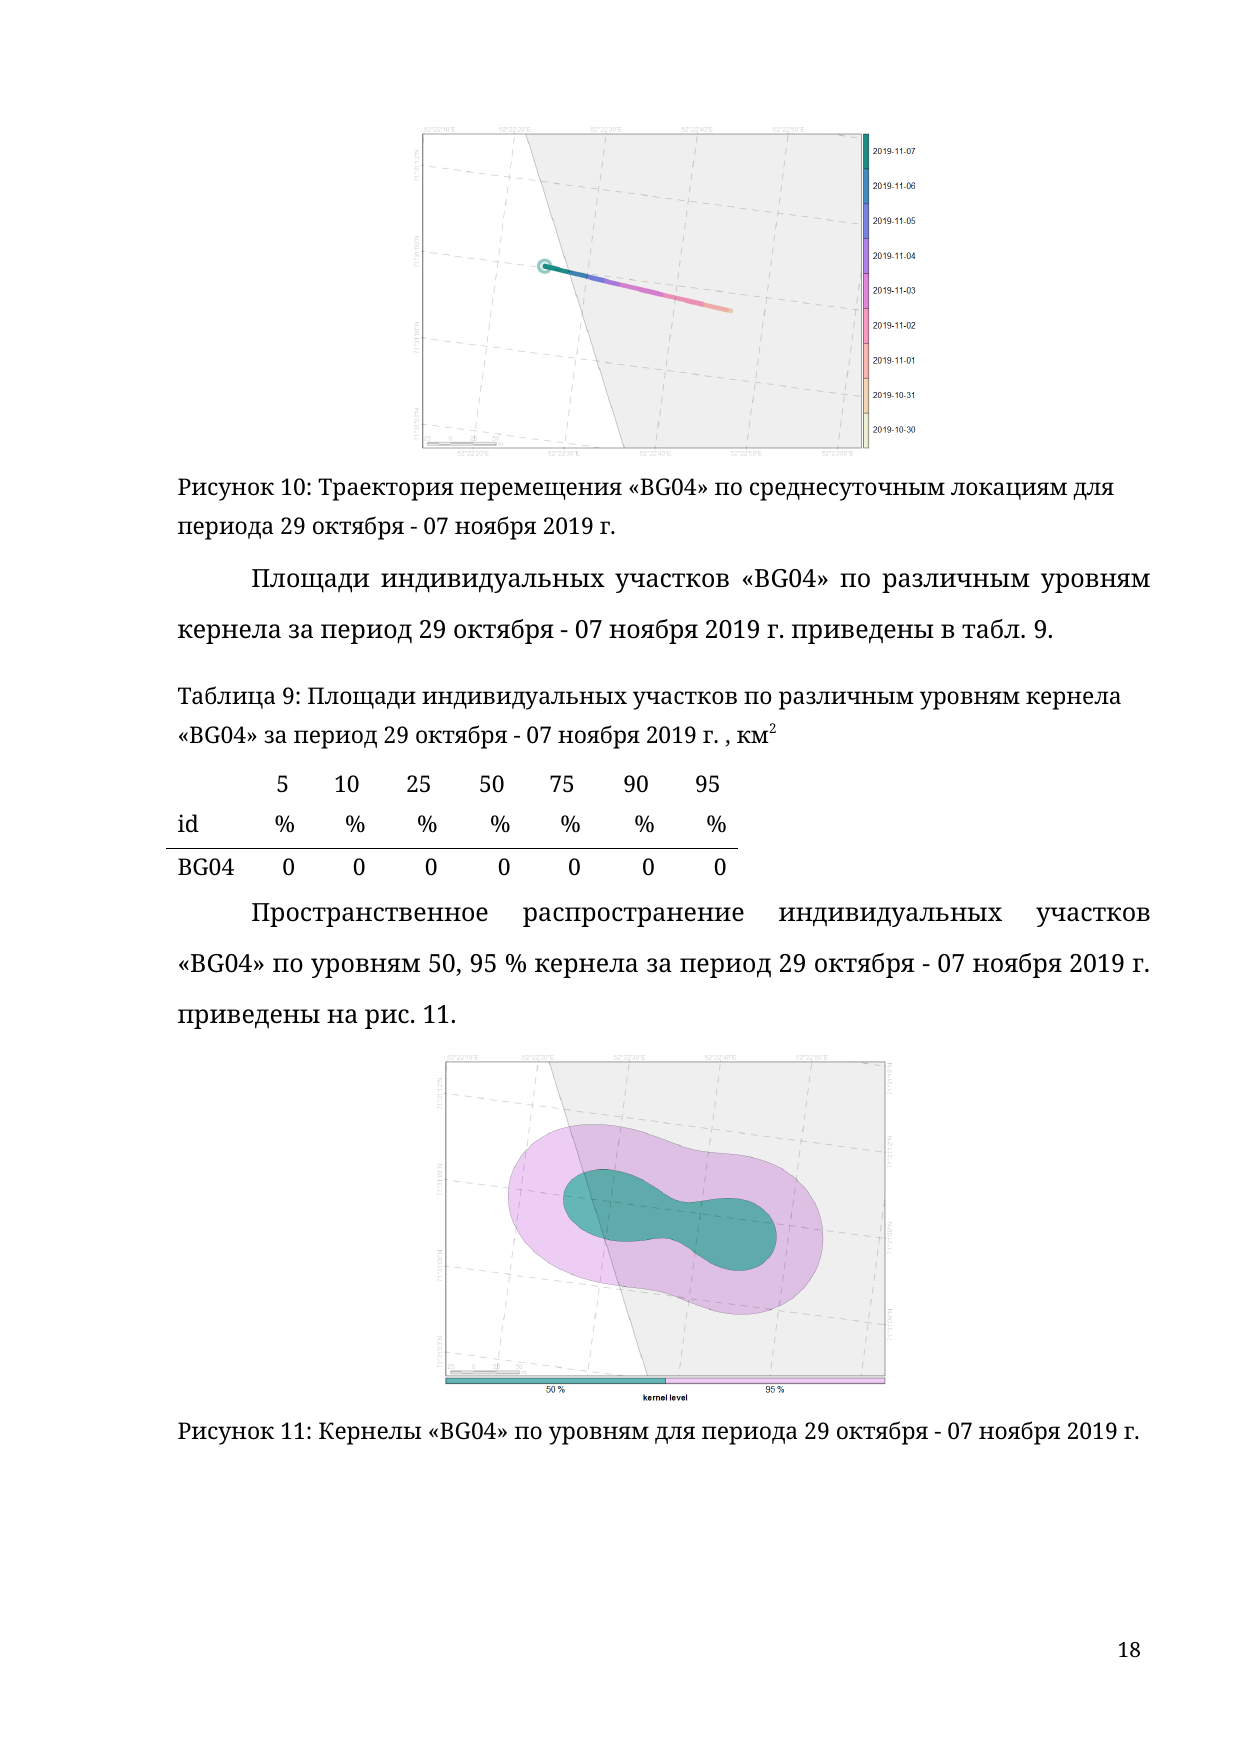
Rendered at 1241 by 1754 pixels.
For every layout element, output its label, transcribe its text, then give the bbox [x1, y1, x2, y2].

table_header 75 % [522, 766, 592, 847]
text Таблица 9: Площади индивидуальных участков по различным уровням кернела «BG04» за период 29 октября - 07 ноября 2019 г. , км2 [177, 680, 1152, 750]
picture [411, 124, 918, 458]
table_header 95 % [666, 766, 738, 847]
table_cell 0 [306, 849, 377, 891]
table_header 10 % [306, 766, 377, 847]
text Рисунок 10: Траектория перемещения «BG04» по среднесуточным локациям для периода 29 октября - 07 ноября 2019 г. [177, 471, 1152, 541]
text Рисунок 11: Кернелы «BG04» по уровням для периода 29 октября - 07 ноября 2019 г. [177, 1415, 1152, 1446]
table_cell 0 [449, 849, 522, 891]
table_cell 0 [592, 849, 666, 891]
table_header 50 % [449, 766, 522, 847]
table_cell BG04 [166, 849, 247, 891]
table_cell 0 [377, 849, 448, 891]
text Пространственное распространение индивидуальных участков «BG04» по уровням 50, 95 % кернела за период 29 октября - 07 ноября 2019 г. приведены на рис. 11. [177, 895, 1152, 1031]
table_cell 0 [522, 849, 592, 891]
table_header 5 % [247, 766, 306, 847]
table_cell 0 [666, 849, 738, 891]
text Площади индивидуальных участков «BG04» по различным уровням кернела за период 29 октября - 07 ноября 2019 г. приведены в табл. 9. [177, 561, 1152, 646]
picture [434, 1052, 895, 1403]
table_header id [166, 766, 247, 847]
table_cell 0 [247, 849, 306, 891]
table_header 90 % [592, 766, 666, 847]
table_header 25 % [377, 766, 448, 847]
